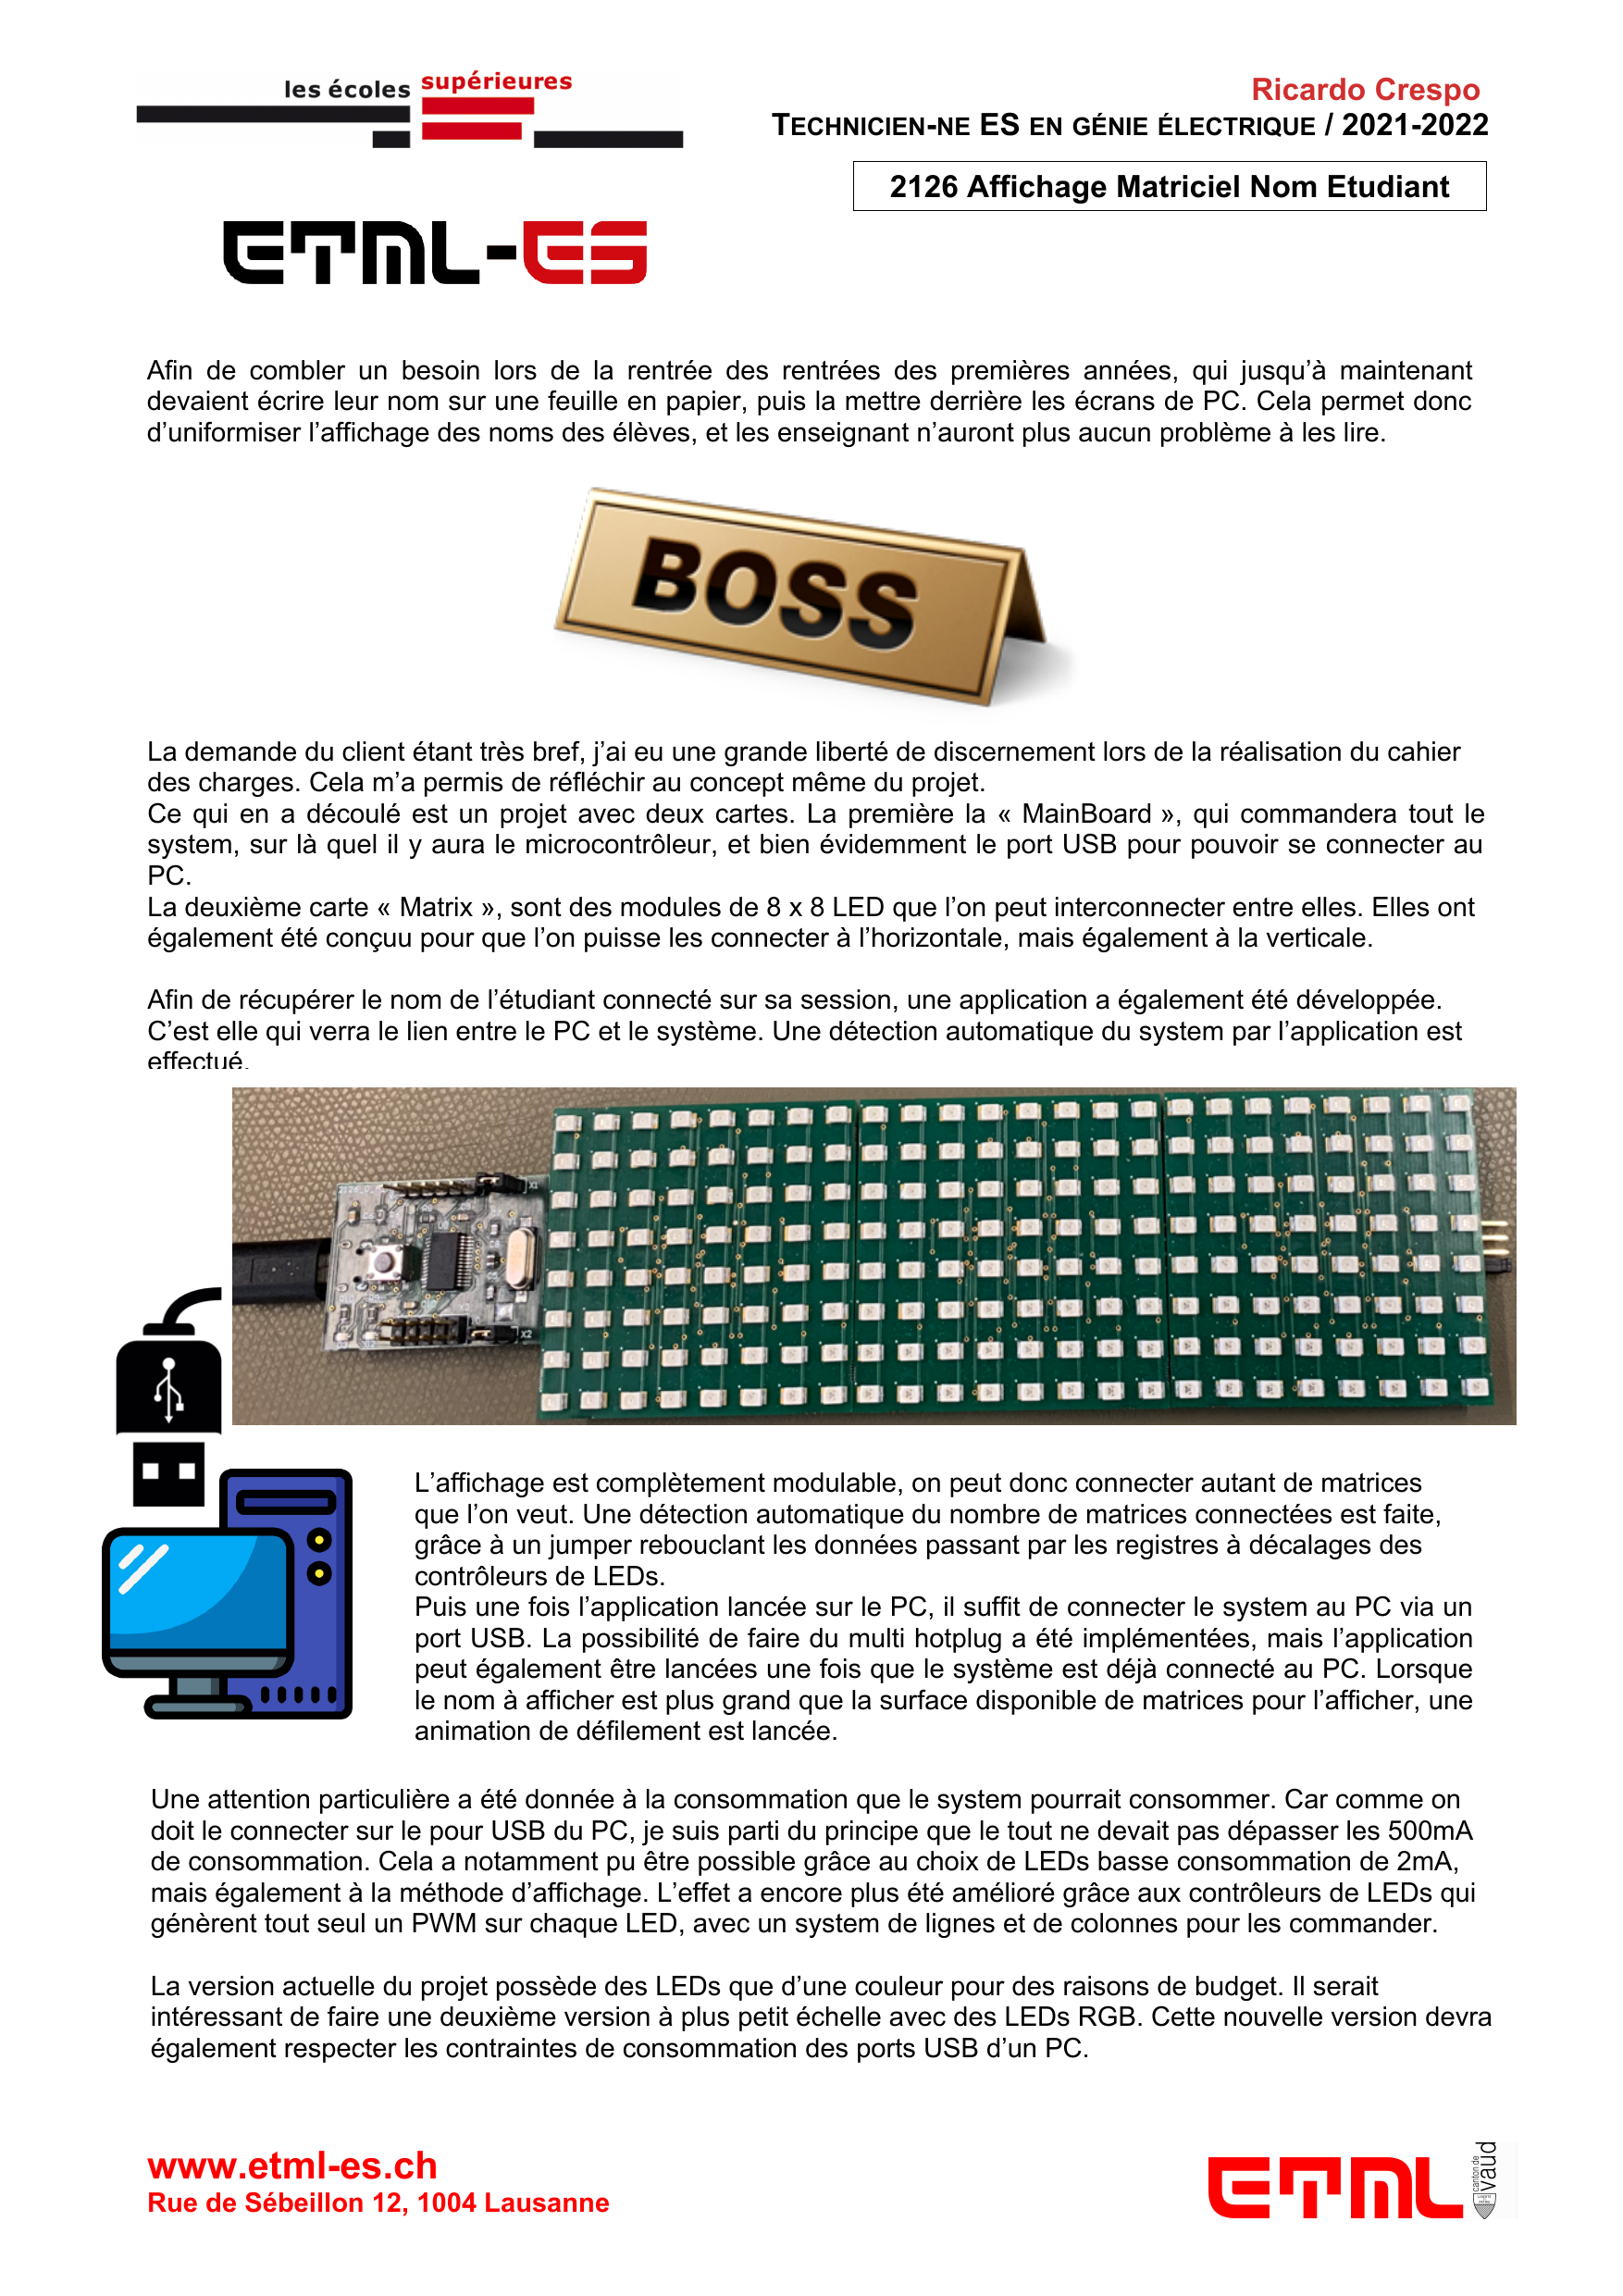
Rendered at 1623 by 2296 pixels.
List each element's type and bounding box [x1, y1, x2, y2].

picture [223, 221, 647, 284]
picture [232, 1087, 1517, 1425]
picture [102, 1287, 353, 1719]
picture [1471, 2142, 1518, 2219]
picture [539, 465, 1088, 741]
